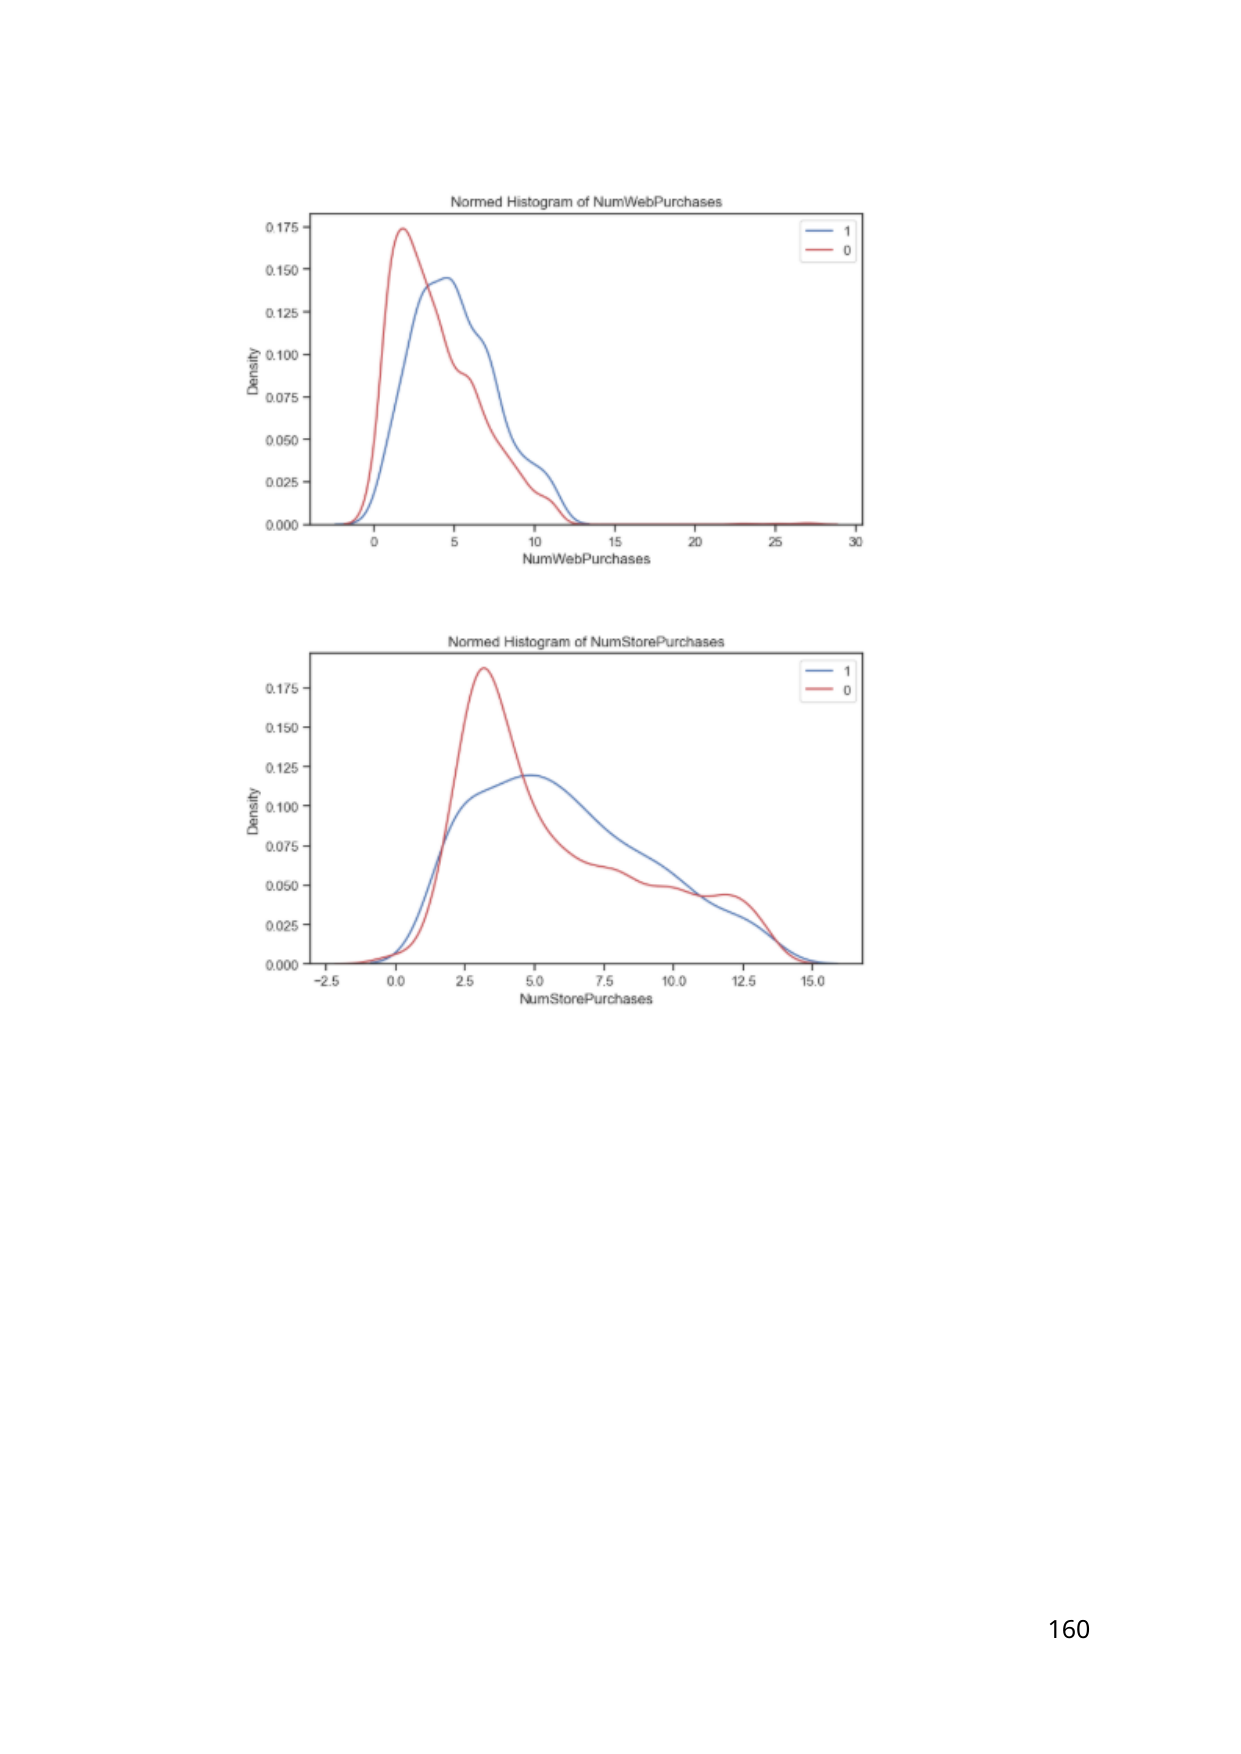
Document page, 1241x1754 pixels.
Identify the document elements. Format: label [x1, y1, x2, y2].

picture [225, 150, 876, 1024]
